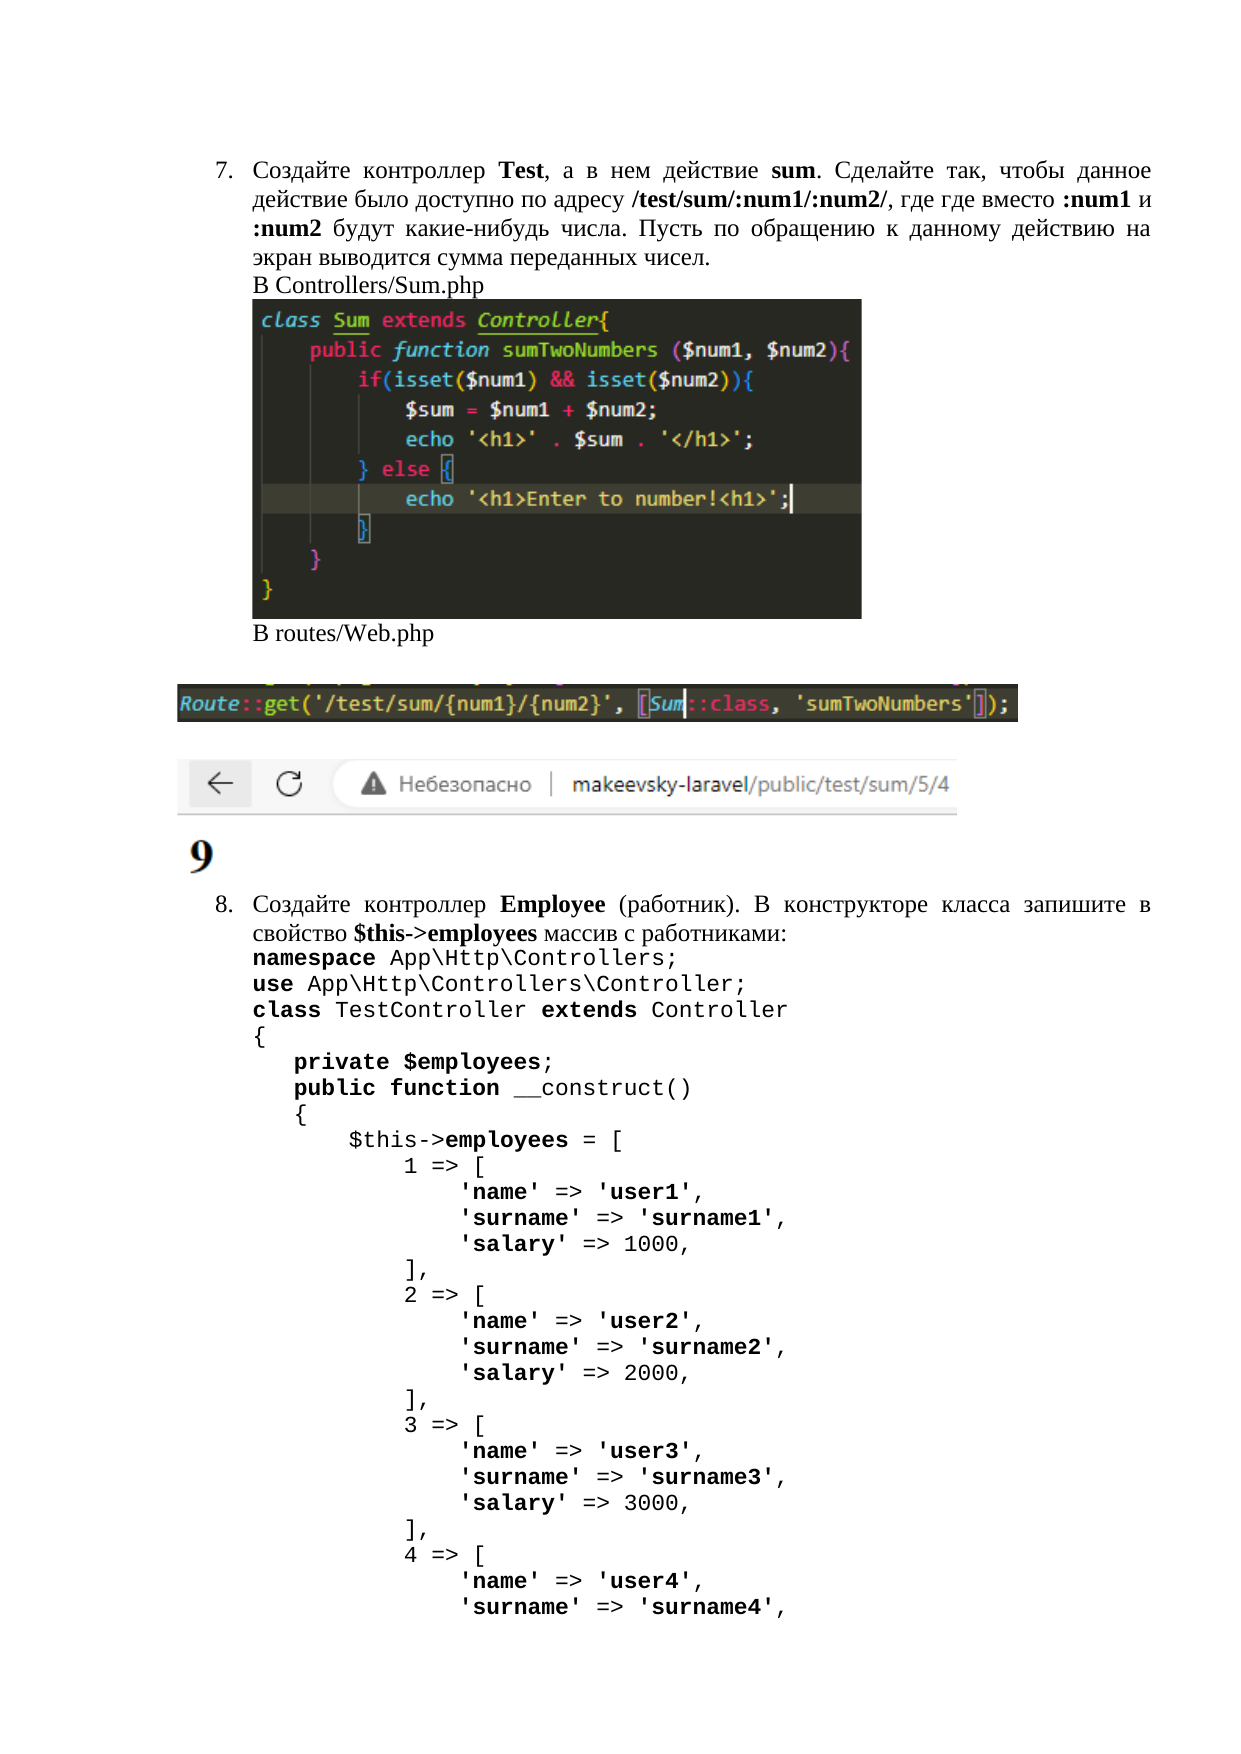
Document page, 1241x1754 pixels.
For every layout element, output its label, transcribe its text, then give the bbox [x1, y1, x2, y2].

text ], [252, 1258, 1152, 1284]
text 'surname' => 'surname4', [252, 1595, 1152, 1621]
text В Controllers/Sum.php [252, 271, 1152, 299]
text { [252, 1102, 1152, 1128]
text 'name' => 'user2', [252, 1310, 1152, 1336]
list Создайте контроллер Test, а в нем действие sum. Сделайте так, чтобы данное действие было доступно по адресу /test/sum/:num1/:num2/, где где вместо :num1 и :num2 будут какие-нибудь числа. Пусть по обращению к данному действию на экран выводится сумма переданных чисел. [215, 156, 1152, 271]
text 'surname' => 'surname2', [252, 1336, 1152, 1362]
text 'name' => 'user1', [252, 1180, 1152, 1206]
text private $employees; [252, 1050, 1152, 1076]
text { [252, 1024, 1152, 1050]
picture [177, 759, 957, 889]
text class TestController extends Controller [252, 998, 1152, 1024]
text 'surname' => 'surname3', [252, 1465, 1152, 1491]
text 'surname' => 'surname1', [252, 1206, 1152, 1232]
text 'salary' => 1000, [252, 1232, 1152, 1258]
text ], [252, 1517, 1152, 1543]
list Создайте контроллер Employee (работник). В конструкторе класса запишите в свойство $this->employees массив с работниками: [215, 889, 1152, 947]
text 1 => [ [252, 1154, 1152, 1180]
picture [252, 299, 862, 619]
text $this->employees = [ [252, 1128, 1152, 1154]
text 'name' => 'user4', [252, 1569, 1152, 1595]
text use App\Http\Controllers\Controller; [252, 972, 1152, 998]
text 2 => [ [252, 1284, 1152, 1310]
text 'name' => 'user3', [252, 1439, 1152, 1465]
picture [177, 684, 1018, 722]
text В routes/Web.php [252, 618, 1152, 647]
text 3 => [ [252, 1413, 1152, 1439]
text public function __construct() [252, 1076, 1152, 1102]
text 'salary' => 2000, [252, 1362, 1152, 1387]
text 4 => [ [252, 1543, 1152, 1569]
text ], [252, 1387, 1152, 1413]
text namespace App\Http\Controllers; [252, 947, 1152, 972]
text 'salary' => 3000, [252, 1491, 1152, 1517]
